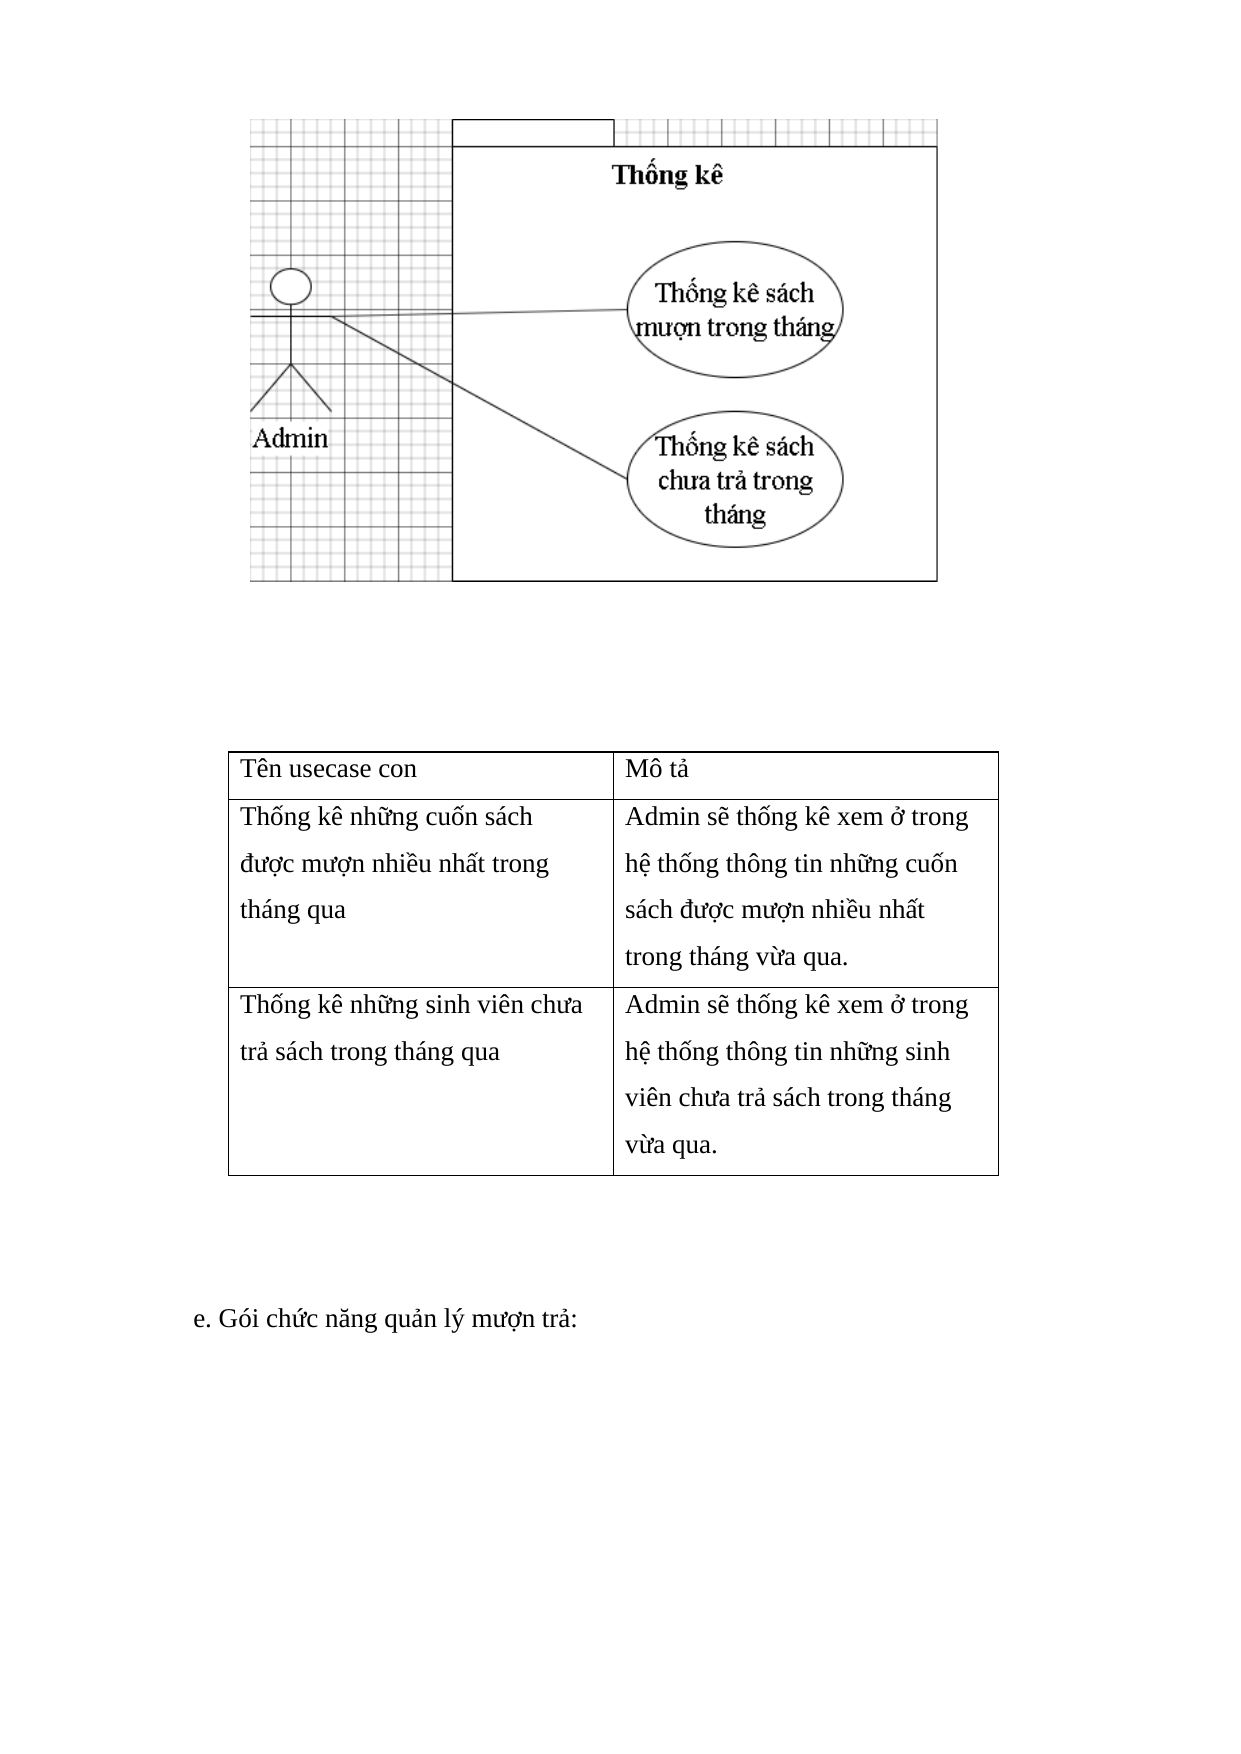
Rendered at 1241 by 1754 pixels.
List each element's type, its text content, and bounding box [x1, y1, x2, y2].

table_cell Thống kê những cuốn sách được mượn nhiều nhất trong tháng qua [229, 800, 613, 987]
text e. Gói chức năng quản lý mượn trả: [118, 1302, 1152, 1333]
table_header Tên usecase con [229, 753, 613, 799]
table_header Mô tả [614, 753, 998, 799]
table_cell Admin sẽ thống kê xem ở trong hệ thống thông tin những sinh viên chưa trả sách trong tháng vừa qua. [614, 988, 998, 1174]
table_cell Thống kê những sinh viên chưa trả sách trong tháng qua [229, 988, 613, 1174]
table_cell Admin sẽ thống kê xem ở trong hệ thống thông tin những cuốn sách được mượn nhiều nhất trong tháng vừa qua. [614, 800, 998, 987]
picture [250, 119, 938, 582]
